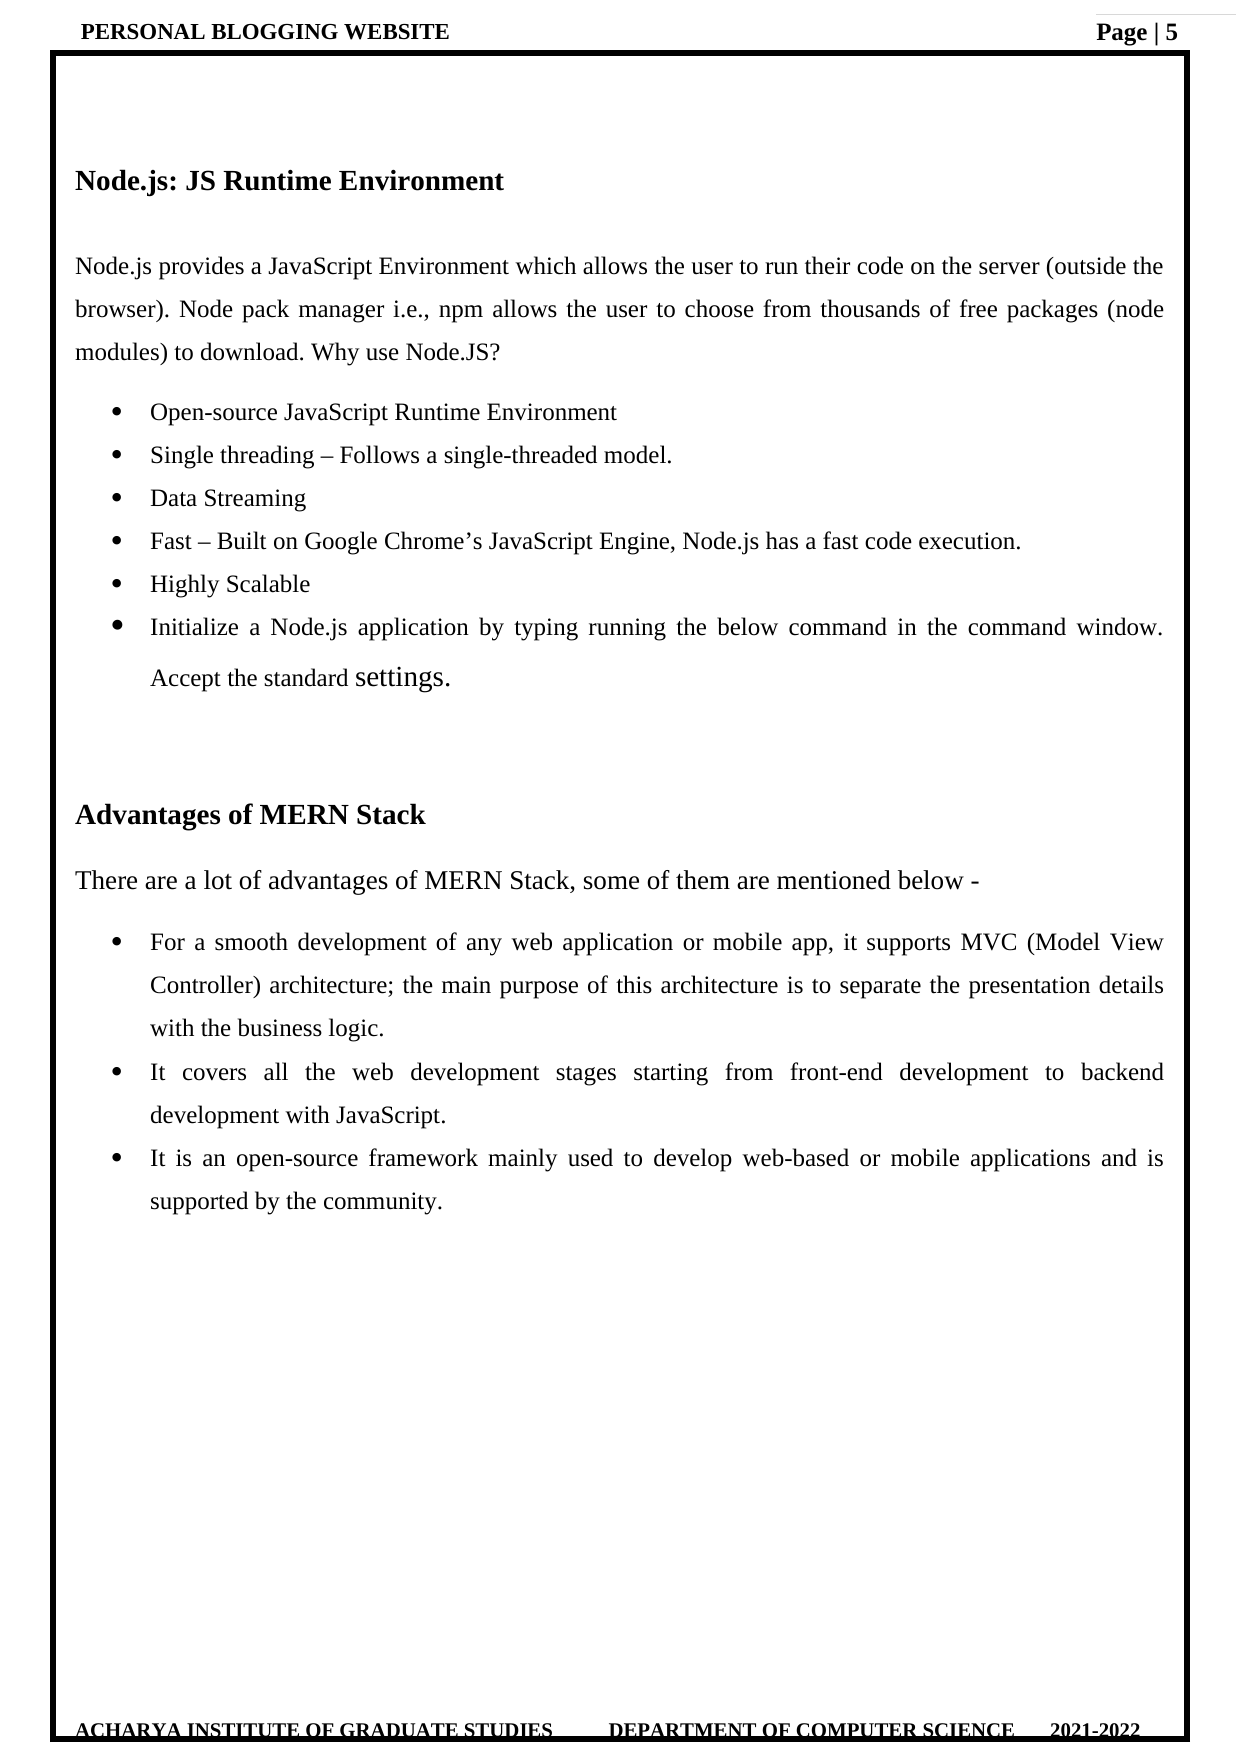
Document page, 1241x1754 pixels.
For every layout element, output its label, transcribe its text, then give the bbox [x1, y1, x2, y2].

list Highly Scalable [112, 569, 1165, 598]
text Node.js provides a JavaScript Environment which allows the user to run their code on the server (outside the browser). Node pack manager i.e., npm allows the user to choose from thousands of free packages (node modules) to download. Why use Node.JS? [75, 251, 1165, 366]
text Node.js: JS Runtime Environment [75, 163, 1165, 197]
text Advantages of MERN Stack [75, 797, 1165, 831]
text There are a lot of advantages of MERN Stack, some of them are mentioned below - [75, 864, 1165, 895]
list Single threading – Follows a single-threaded model. [112, 440, 1165, 469]
list Data Streaming [112, 483, 1165, 512]
list For a smooth development of any web application or mobile app, it supports MVC (Model View Controller) architecture; the main purpose of this architecture is to separate the presentation details with the business logic. [112, 927, 1165, 1042]
list It covers all the web development stages starting from front-end development to backend development with JavaScript. [112, 1057, 1165, 1128]
list Open-source JavaScript Runtime Environment [112, 397, 1165, 426]
list Initialize a Node.js application by typing running the below command in the command window. Accept the standard settings. [112, 612, 1165, 692]
list It is an open-source framework mainly used to develop web-based or mobile applications and is supported by the community. [112, 1143, 1165, 1215]
list Fast – Built on Google Chrome’s JavaScript Engine, Node.js has a fast code execution. [112, 526, 1165, 555]
